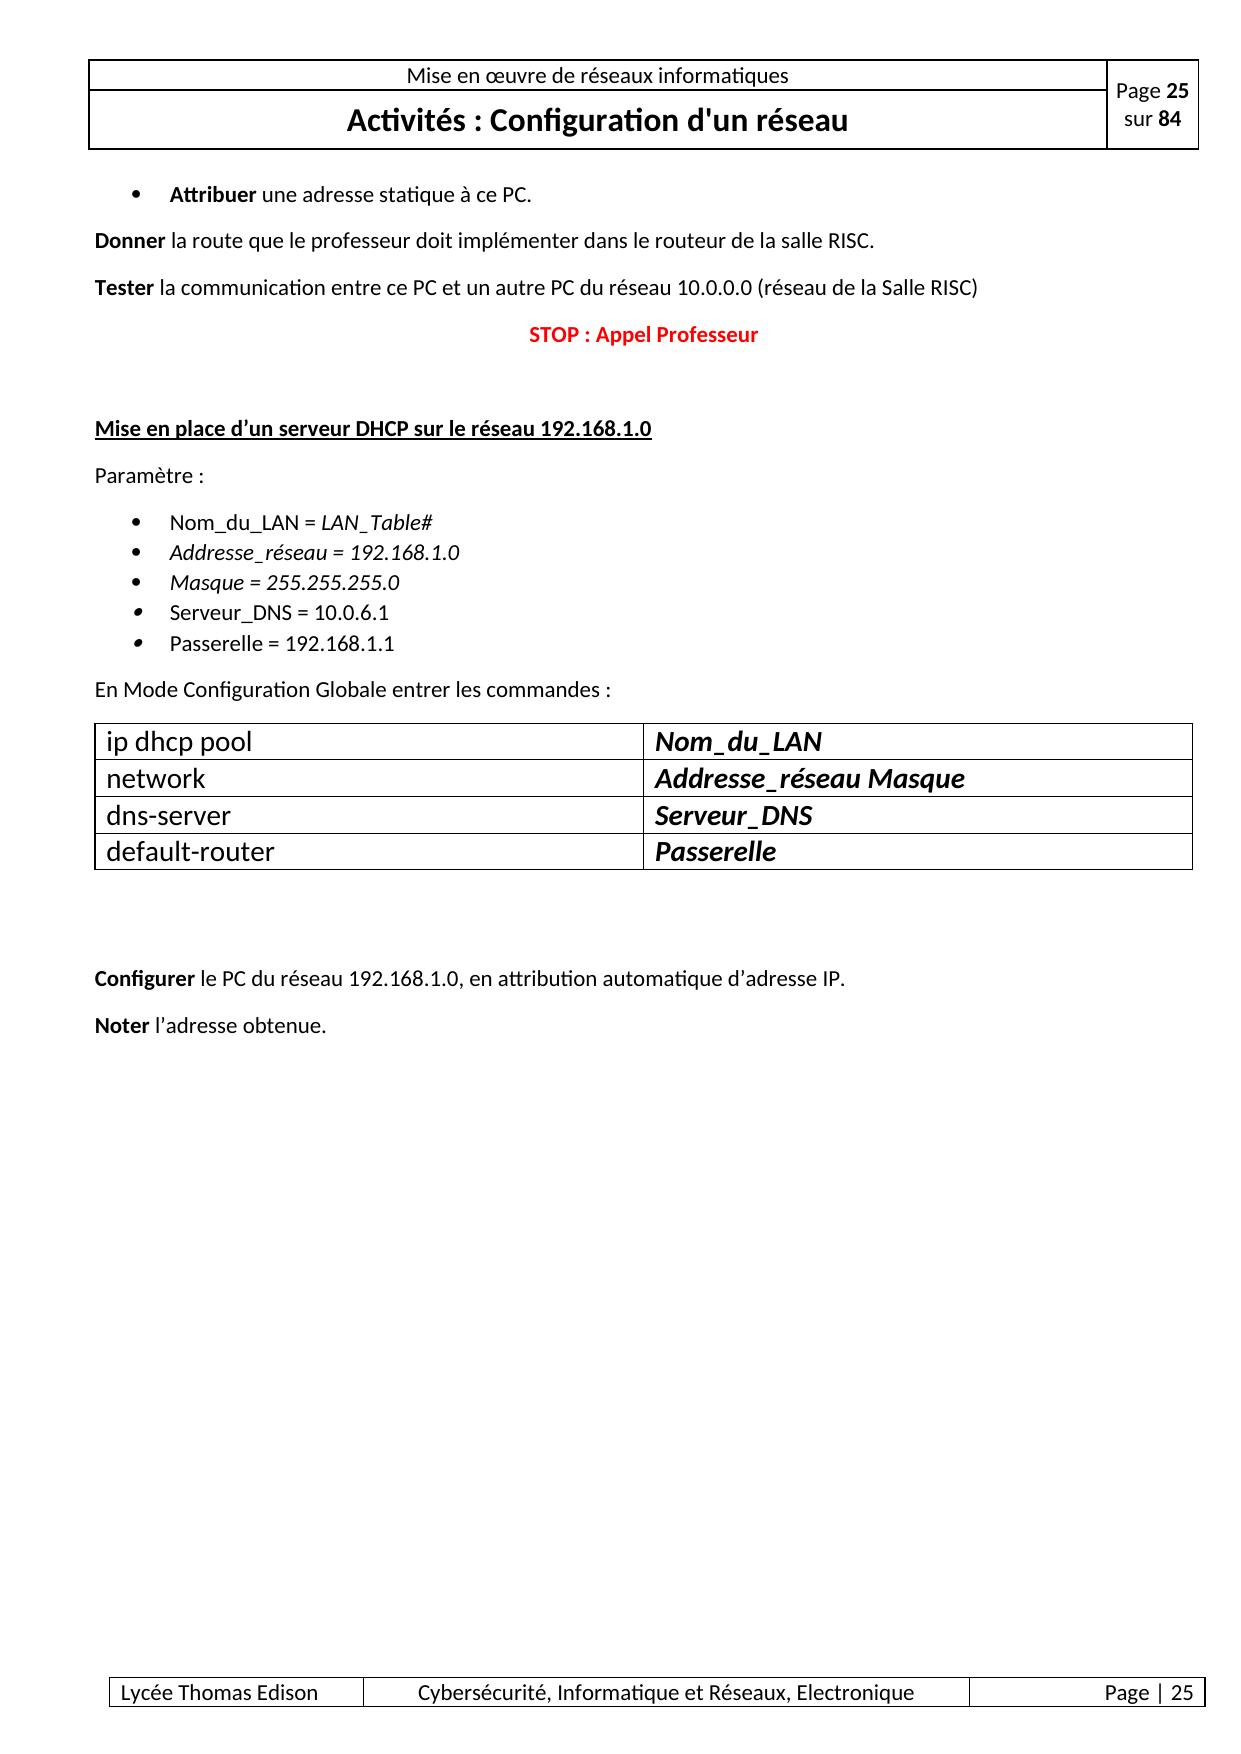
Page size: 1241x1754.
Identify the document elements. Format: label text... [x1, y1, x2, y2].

table_header Nom_du_LAN [644, 724, 1192, 759]
text STOP : Appel Professeur [94, 320, 1193, 348]
text Configurer le PC du réseau 192.168.1.0, en attribution automatique d’adresse IP. [94, 964, 1193, 992]
table_cell network [96, 760, 643, 796]
list Addresse_réseau = 192.168.1.0 [132, 538, 1193, 566]
list Attribuer une adresse statique à ce PC. [132, 180, 1193, 208]
table_cell default-router [96, 834, 643, 869]
table_cell Addresse_réseau Masque [644, 760, 1192, 796]
list Masque = 255.255.255.0 [132, 568, 1193, 596]
list Nom_du_LAN = LAN_Table# [132, 508, 1193, 536]
text Mise en place d’un serveur DHCP sur le réseau 192.168.1.0 [94, 414, 1193, 442]
text Donner la route que le professeur doit implémenter dans le routeur de la salle RISC. [94, 227, 1193, 254]
list Serveur_DNS = 10.0.6.1 [132, 598, 1193, 626]
text Noter l’adresse obtenue. [94, 1011, 1193, 1039]
table_header ip dhcp pool [96, 724, 643, 759]
text Tester la communication entre ce PC et un autre PC du réseau 10.0.0.0 (réseau de la Salle RISC) [94, 273, 1193, 301]
table_cell dns-server [96, 797, 643, 832]
table_cell Serveur_DNS [644, 797, 1192, 832]
text En Mode Configuration Globale entrer les commandes : [94, 676, 1193, 703]
table_cell Passerelle [644, 834, 1192, 869]
list Passerelle = 192.168.1.1 [132, 629, 1193, 657]
text Paramètre : [94, 461, 1193, 489]
